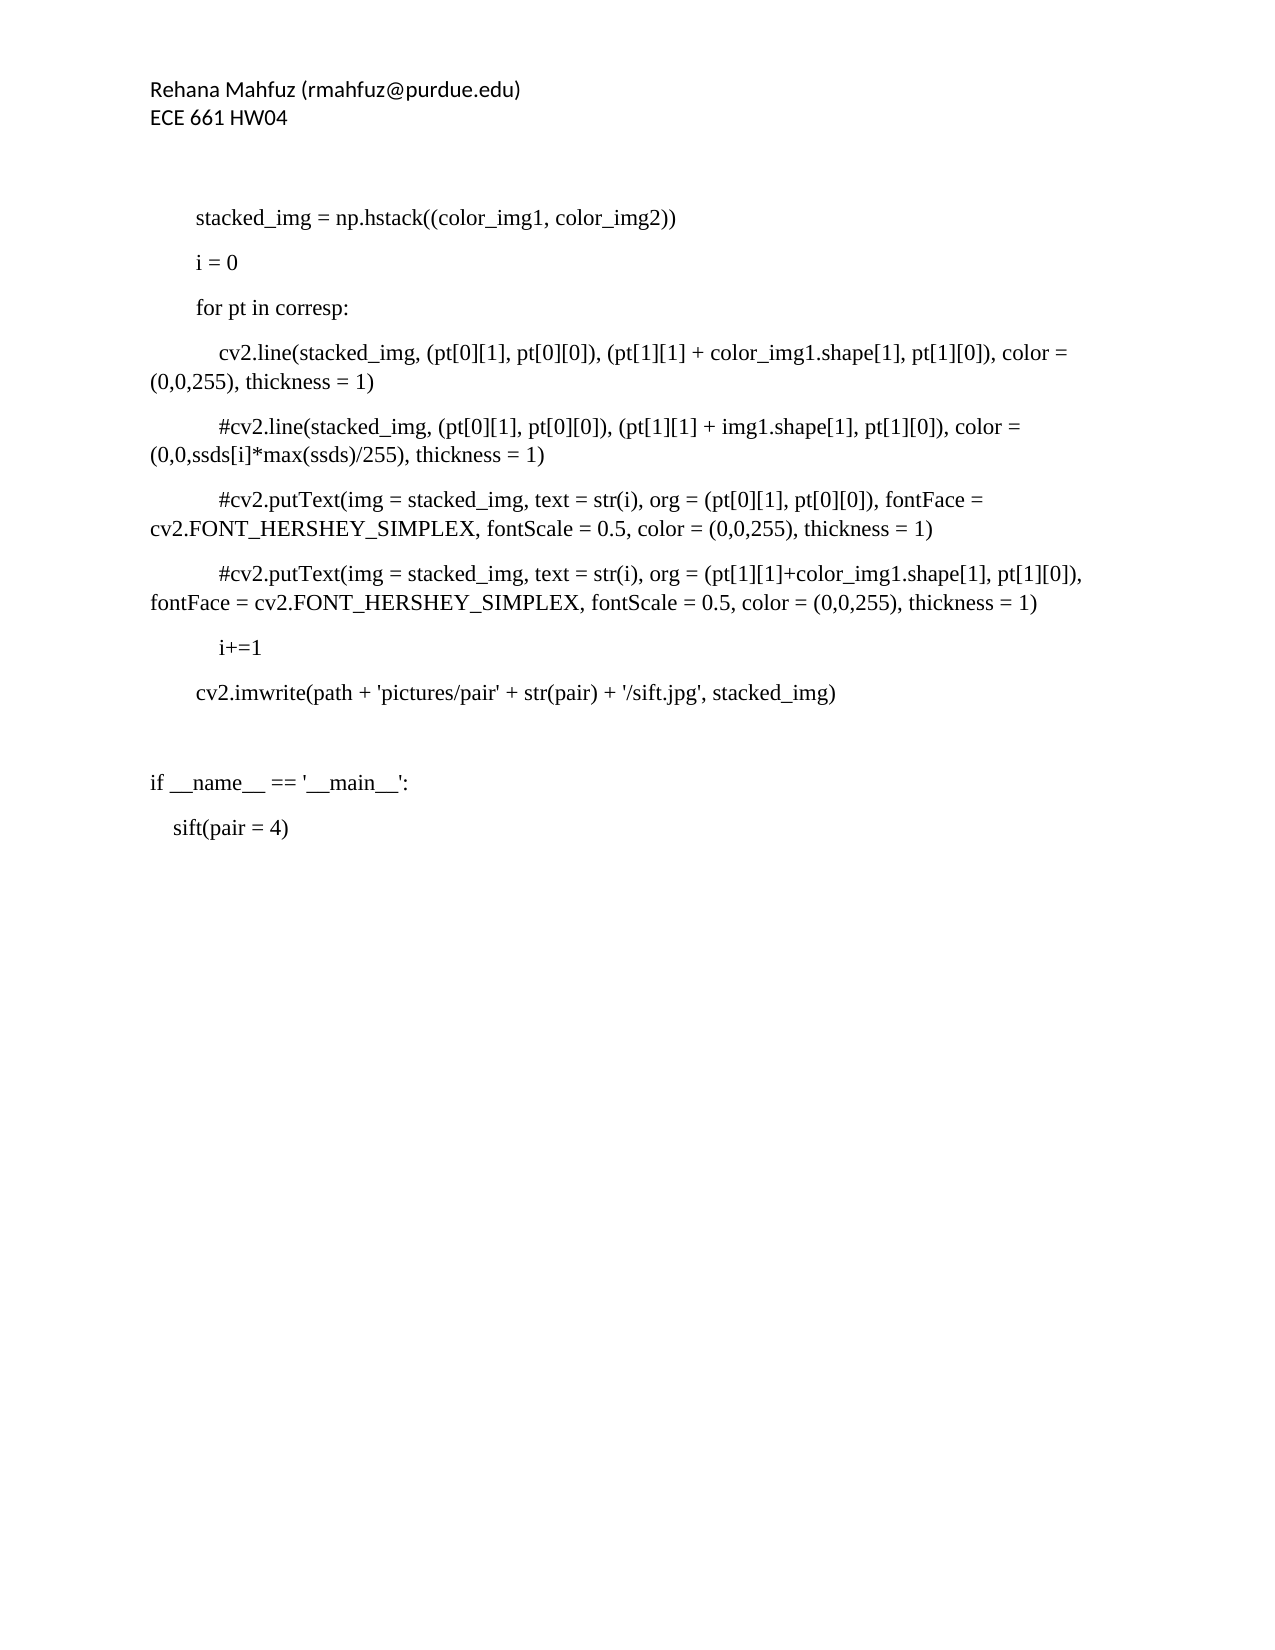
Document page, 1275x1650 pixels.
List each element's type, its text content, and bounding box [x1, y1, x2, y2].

text for pt in corresp: [150, 294, 1125, 321]
text i = 0 [150, 249, 1125, 276]
text sift(pair = 4) [150, 814, 1125, 840]
text #cv2.line(stacked_img, (pt[0][1], pt[0][0]), (pt[1][1] + img1.shape[1], pt[1][0]), color = (0,0,ssds[i]*max(ssds)/255), thickness = 1) [150, 413, 1125, 468]
text #cv2.putText(img = stacked_img, text = str(i), org = (pt[1][1]+color_img1.shape[1], pt[1][0]), fontFace = cv2.FONT_HERSHEY_SIMPLEX, fontScale = 0.5, color = (0,0,255), thickness = 1) [150, 560, 1125, 615]
text #cv2.putText(img = stacked_img, text = str(i), org = (pt[0][1], pt[0][0]), fontFace = cv2.FONT_HERSHEY_SIMPLEX, fontScale = 0.5, color = (0,0,255), thickness = 1) [150, 487, 1125, 541]
text cv2.line(stacked_img, (pt[0][1], pt[0][0]), (pt[1][1] + color_img1.shape[1], pt[1][0]), color = (0,0,255), thickness = 1) [150, 339, 1125, 394]
text if __name__ == '__main__': [150, 769, 1125, 795]
text cv2.imwrite(path + 'pictures/pair' + str(pair) + '/sift.jpg', stacked_img) [150, 679, 1125, 705]
text stacked_img = np.hstack((color_img1, color_img2)) [150, 204, 1125, 231]
text i+=1 [150, 634, 1125, 660]
